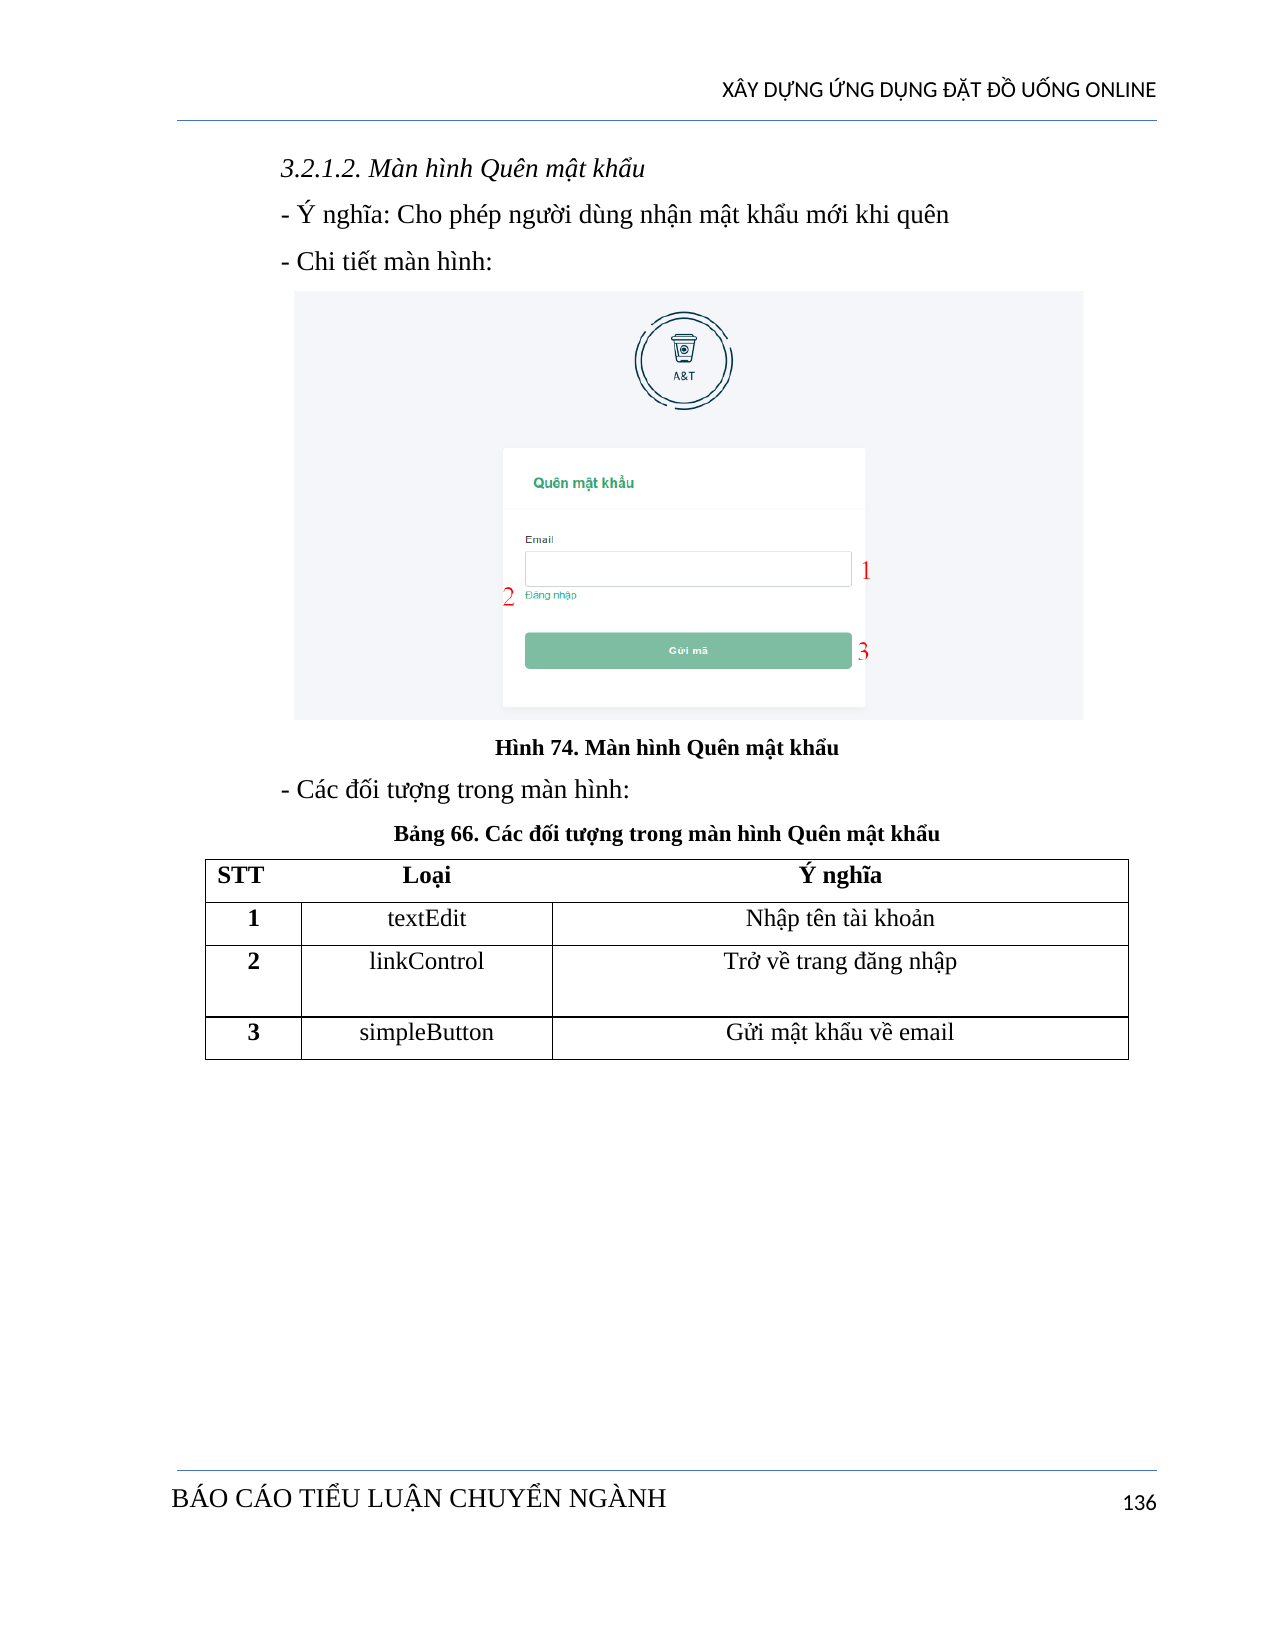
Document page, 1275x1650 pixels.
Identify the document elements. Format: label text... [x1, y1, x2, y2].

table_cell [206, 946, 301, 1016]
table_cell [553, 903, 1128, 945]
picture [294, 291, 1084, 720]
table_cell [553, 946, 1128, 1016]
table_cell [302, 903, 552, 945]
text - Chi tiết màn hình: [281, 245, 1157, 276]
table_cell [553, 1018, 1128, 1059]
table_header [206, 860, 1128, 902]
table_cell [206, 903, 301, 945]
text Hình 74. Màn hình Quên mật khẩu [177, 733, 1157, 760]
text - Ý nghĩa: Cho phép người dùng nhận mật khẩu mới khi quên [281, 198, 1157, 230]
text - Các đối tượng trong màn hình: [281, 773, 1157, 804]
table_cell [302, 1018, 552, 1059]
subtitle 3.2.1.2. Màn hình Quên mật khẩu [281, 152, 1157, 183]
text Bảng 66. Các đối tượng trong màn hình Quên mật khẩu [177, 820, 1157, 846]
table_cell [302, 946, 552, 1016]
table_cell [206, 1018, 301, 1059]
